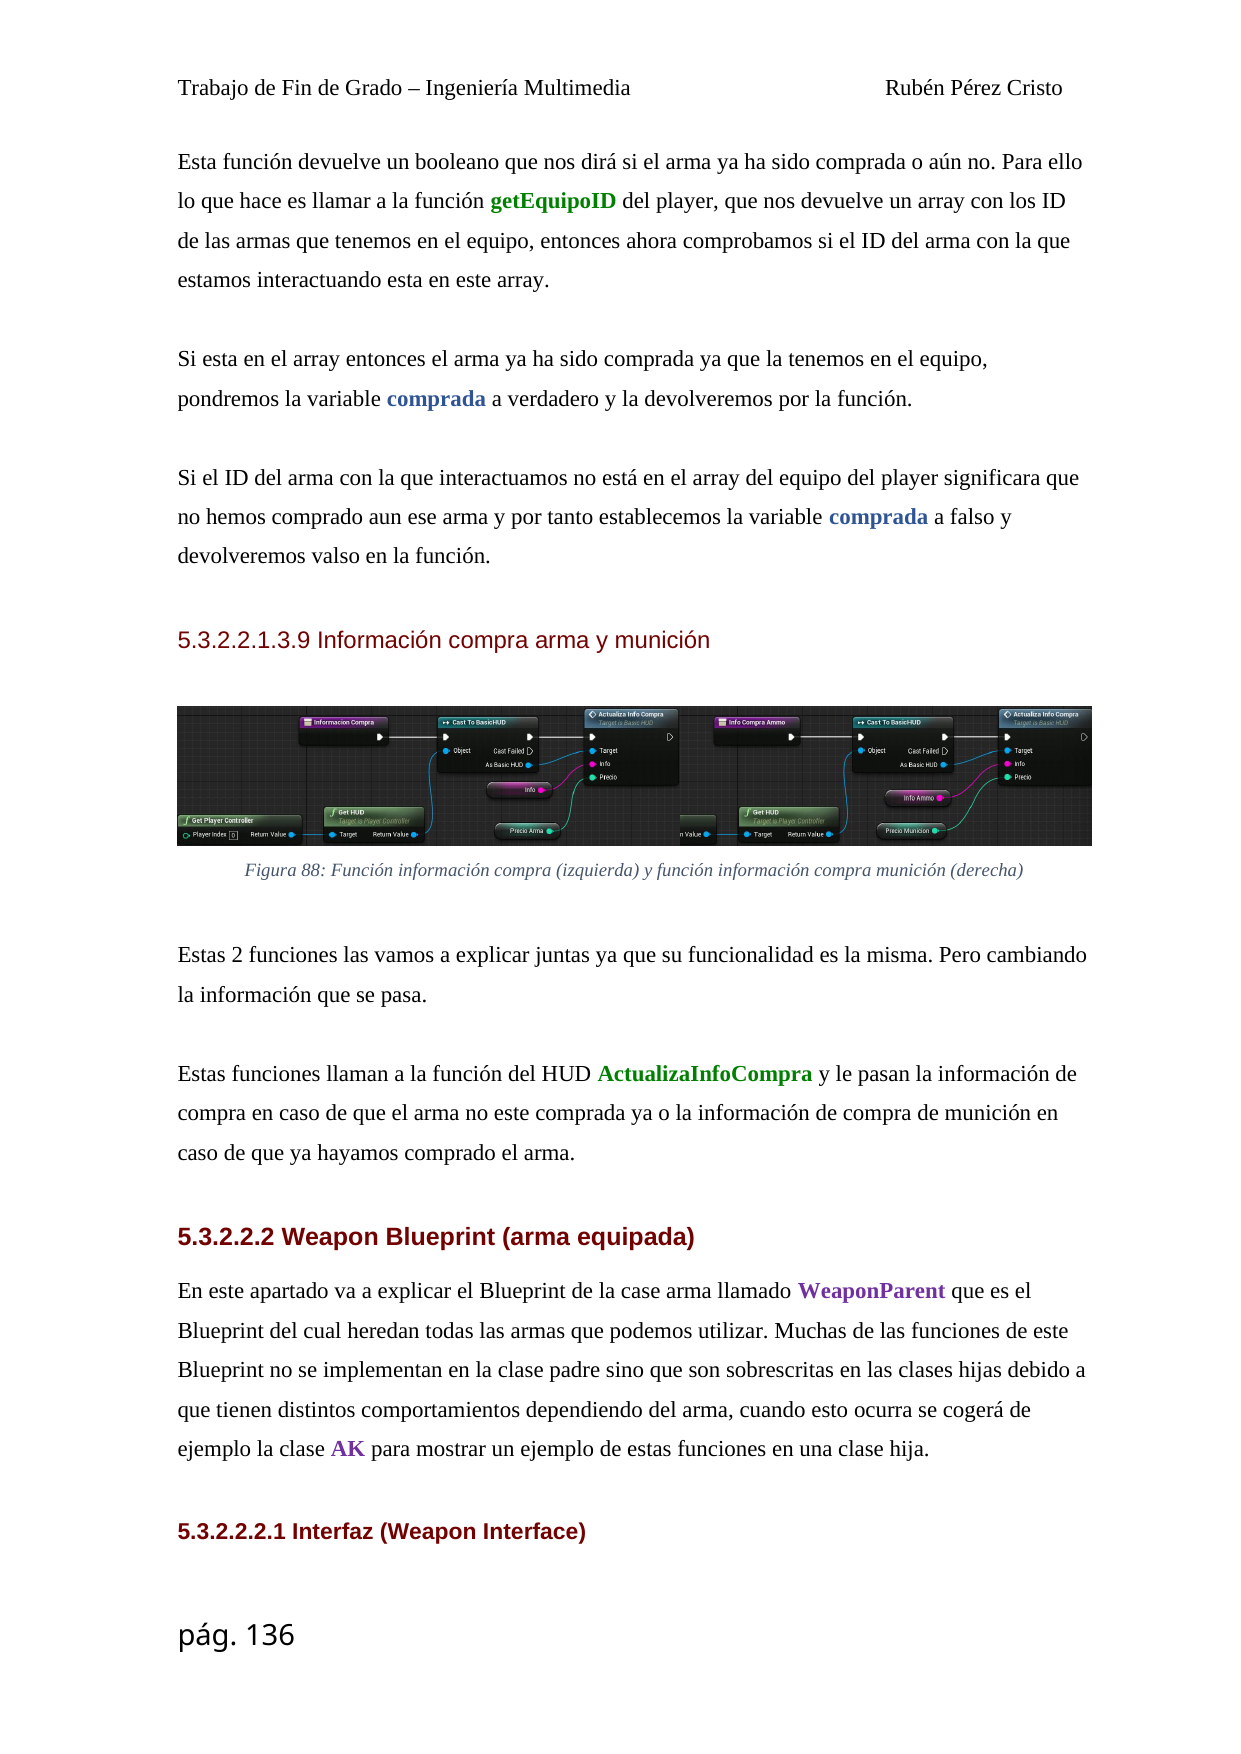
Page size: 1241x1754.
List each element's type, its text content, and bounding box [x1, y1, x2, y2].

subtitle 5.3.2.2.2 Weapon Blueprint (arma equipada) [177, 1222, 1092, 1250]
text Esta función devuelve un booleano que nos dirá si el arma ya ha sido comprada o aún no. Para ello lo que hace es llamar a la función getEquipoID del player, que nos devuelve un array con los ID de las armas que tenemos en el equipo, entonces ahora comprobamos si el ID del arma con la que estamos interactuando esta en este array. [177, 148, 1092, 292]
text Estas funciones llaman a la función del HUD ActualizaInfoCompra y le pasan la información de compra en caso de que el arma no este comprada ya o la información de compra de munición en caso de que ya hayamos comprado el arma. [177, 1059, 1092, 1165]
picture [177, 706, 1092, 846]
text Estas 2 funciones las vamos a explicar juntas ya que su funcionalidad es la misma. Pero cambiando la información que se pasa. [177, 941, 1092, 1007]
text Si el ID del arma con la que interactuamos no está en el array del equipo del player significara que no hemos comprado aun ese arma y por tanto establecemos la variable comprada a falso y devolveremos valso en la función. [177, 463, 1092, 569]
subtitle 5.3.2.2.2.1 Interfaz (Weapon Interface) [177, 1518, 1092, 1545]
text En este apartado va a explicar el Blueprint de la case arma llamado WeaponParent que es el Blueprint del cual heredan todas las armas que podemos utilizar. Muchas de las funciones de este Blueprint no se implementan en la clase padre sino que son sobrescritas en las clases hijas debido a que tienen distintos comportamientos dependiendo del arma, cuando esto ocurra se cogerá de ejemplo la clase AK para mostrar un ejemplo de estas funciones en una clase hija. [177, 1277, 1092, 1462]
text Si esta en el array entonces el arma ya ha sido comprada ya que la tenemos en el equipo, pondremos la variable comprada a verdadero y la devolveremos por la función. [177, 345, 1092, 411]
subtitle 5.3.2.2.1.3.9 Información compra arma y munición [177, 626, 1092, 653]
